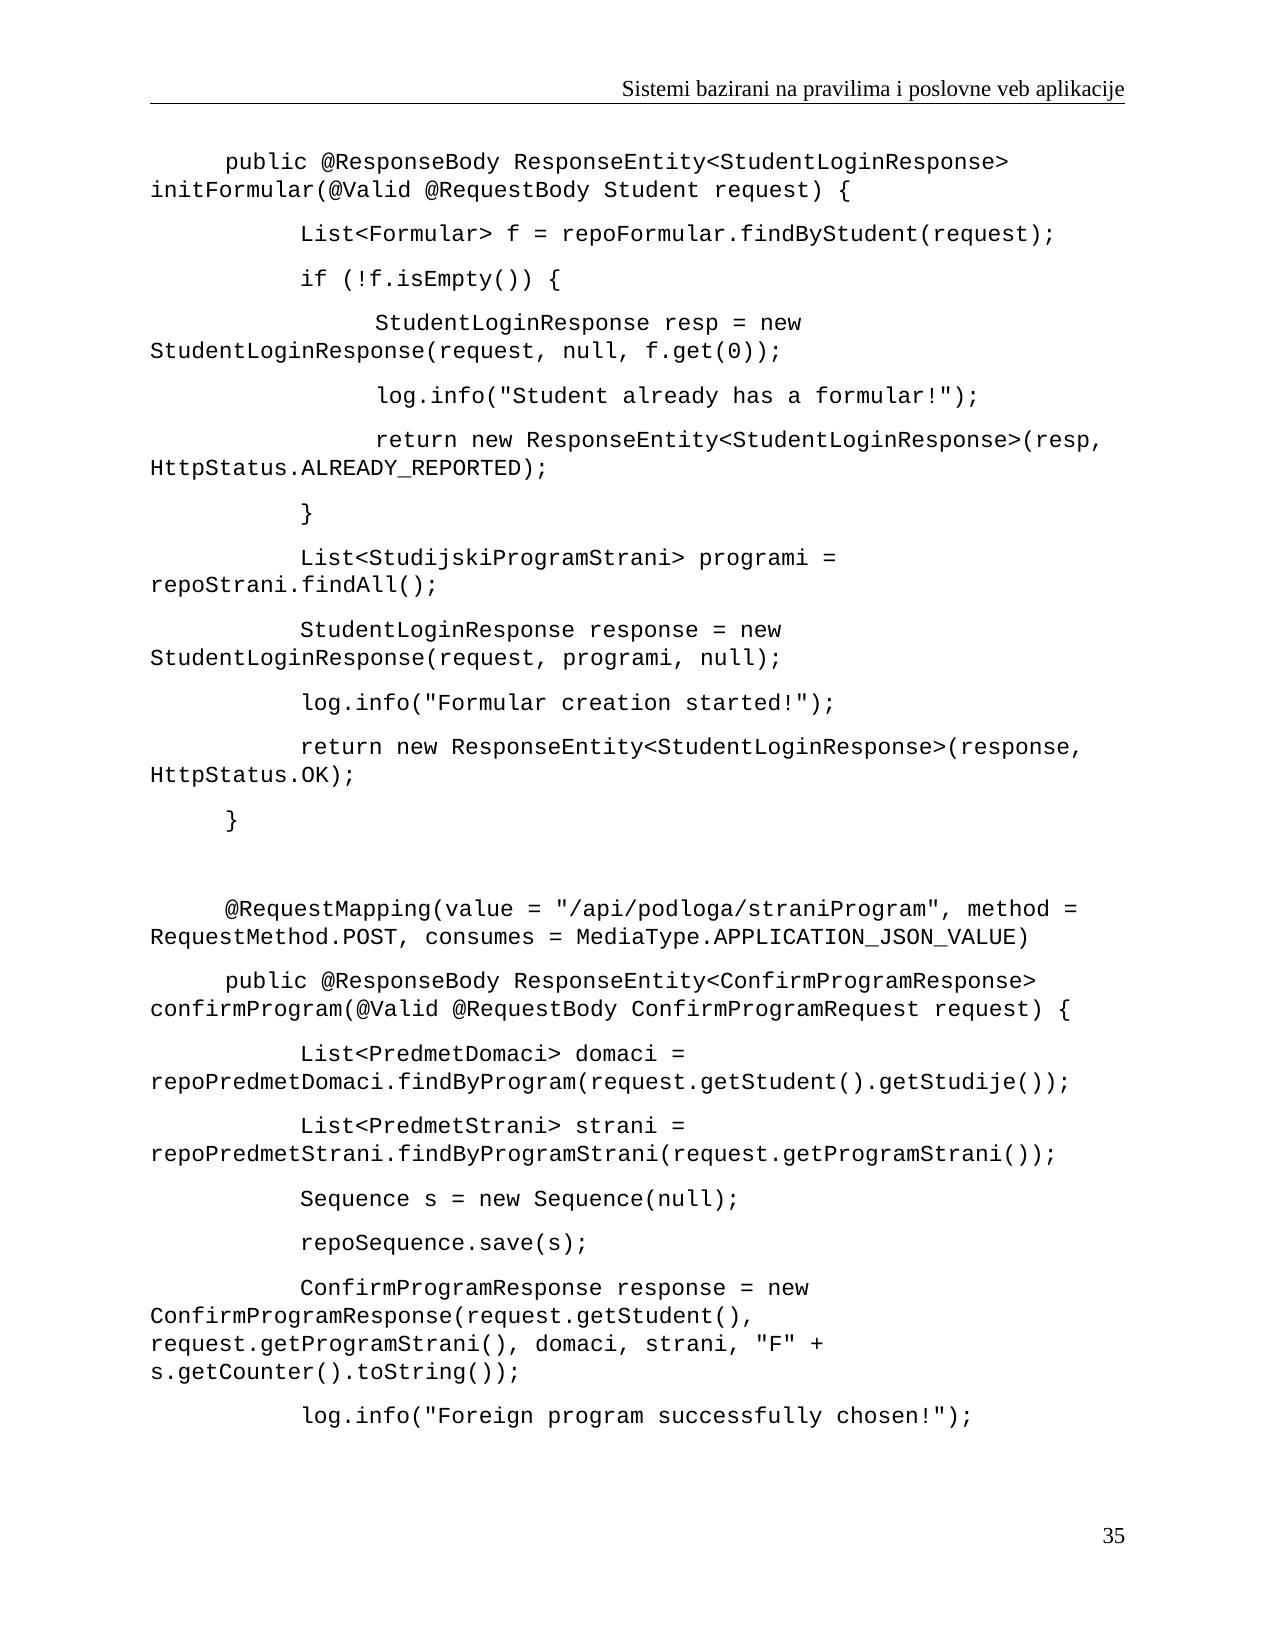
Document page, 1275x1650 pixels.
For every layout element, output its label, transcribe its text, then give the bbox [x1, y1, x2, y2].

text } [150, 501, 1125, 527]
text log.info("Student already has a formular!"); [150, 384, 1125, 410]
text if (!f.isEmpty()) { [150, 267, 1125, 293]
text ConfirmProgramResponse response = new ConfirmProgramResponse(request.getStudent(), request.getProgramStrani(), domaci, strani, "F" + s.getCounter().toString()); [150, 1276, 1125, 1386]
text StudentLoginResponse response = new StudentLoginResponse(request, programi, null); [150, 618, 1125, 672]
text repoSequence.save(s); [150, 1232, 1125, 1258]
text @RequestMapping(value = "/api/podloga/straniProgram", method = RequestMethod.POST, consumes = MediaType.APPLICATION_JSON_VALUE) [150, 897, 1125, 951]
text List<PredmetStrani> strani = repoPredmetStrani.findByProgramStrani(request.getProgramStrani()); [150, 1114, 1125, 1168]
text Sequence s = new Sequence(null); [150, 1187, 1125, 1213]
text log.info("Foreign program successfully chosen!"); [150, 1404, 1125, 1431]
text List<Formular> f = repoFormular.findByStudent(request); [150, 222, 1125, 248]
text public @ResponseBody ResponseEntity<StudentLoginResponse> initFormular(@Valid @RequestBody Student request) { [150, 150, 1125, 204]
text } [150, 808, 1125, 834]
text List<PredmetDomaci> domaci = repoPredmetDomaci.findByProgram(request.getStudent().getStudije()); [150, 1042, 1125, 1096]
text public @ResponseBody ResponseEntity<ConfirmProgramResponse> confirmProgram(@Valid @RequestBody ConfirmProgramRequest request) { [150, 969, 1125, 1023]
text return new ResponseEntity<StudentLoginResponse>(response, HttpStatus.OK); [150, 735, 1125, 789]
text StudentLoginResponse resp = new StudentLoginResponse(request, null, f.get(0)); [150, 312, 1125, 366]
text return new ResponseEntity<StudentLoginResponse>(resp, HttpStatus.ALREADY_REPORTED); [150, 429, 1125, 483]
text log.info("Formular creation started!"); [150, 691, 1125, 717]
text List<StudijskiProgramStrani> programi = repoStrani.findAll(); [150, 546, 1125, 600]
